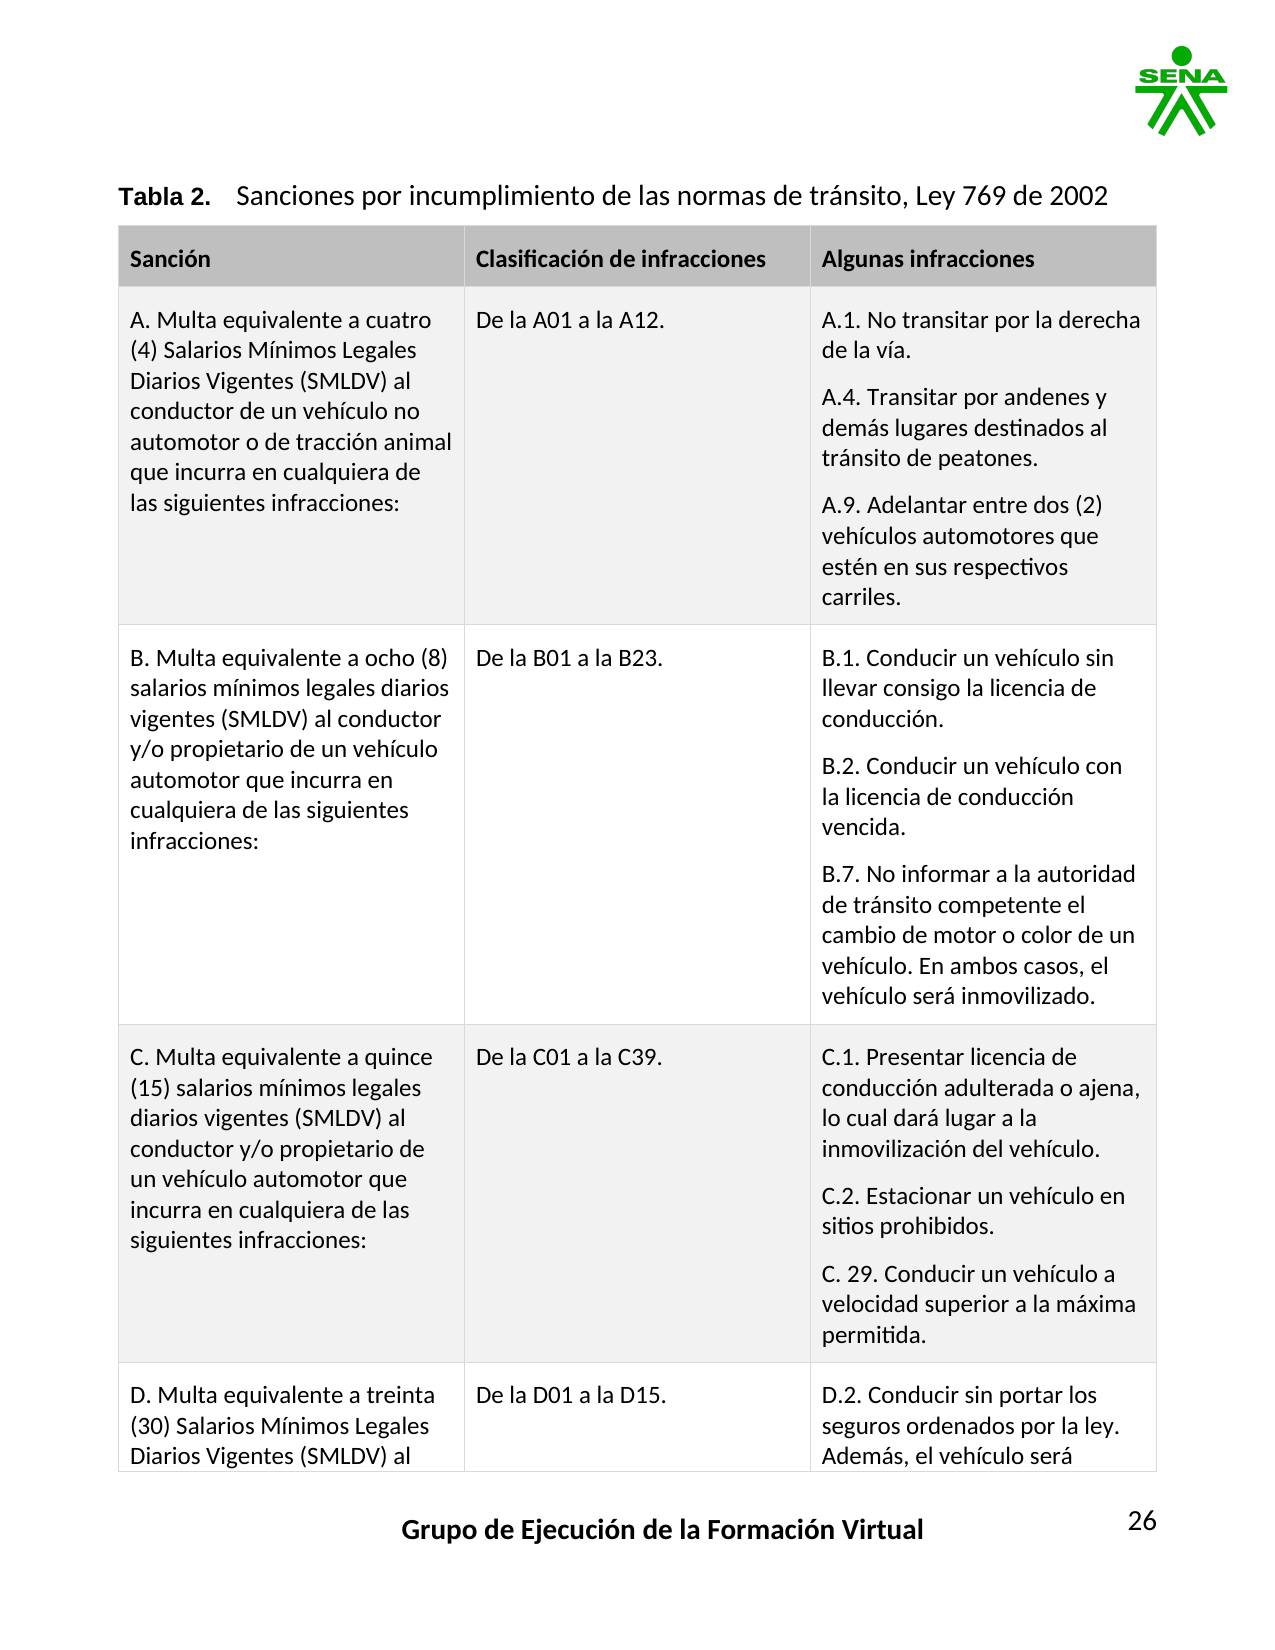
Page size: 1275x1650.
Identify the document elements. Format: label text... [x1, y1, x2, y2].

table_cell De la C01 a la C39. [465, 1025, 810, 1362]
table_cell A. Multa equivalente a cuatro (4) Salarios Mínimos Legales Diarios Vigentes (SMLDV) al conductor de un vehículo no automotor o de tracción animal que incurra en cualquiera de las siguientes infracciones: [119, 287, 464, 624]
text Sanciones por incumplimiento de las normas de tránsito, Ley 769 de 2002 [118, 177, 1157, 213]
table_cell C.1. Presentar licencia de conducción adulterada o ajena, lo cual dará lugar a la inmovilización del vehículo. C.2. Estacionar un vehículo en sitios prohibidos. C. 29. Conducir un vehículo a velocidad superior a la máxima permitida. [811, 1025, 1156, 1362]
table_cell De la D01 a la D15. [465, 1363, 810, 1471]
table_cell C. Multa equivalente a quince (15) salarios mínimos legales diarios vigentes (SMLDV) al conductor y/o propietario de un vehículo automotor que incurra en cualquiera de las siguientes infracciones: [119, 1025, 464, 1362]
table_cell B.1. Conducir un vehículo sin llevar consigo la licencia de conducción. B.2. Conducir un vehículo con la licencia de conducción vencida. B.7. No informar a la autoridad de tránsito competente el cambio de motor o color de un vehículo. En ambos casos, el vehículo será inmovilizado. [811, 625, 1156, 1023]
table_cell De la B01 a la B23. [465, 625, 810, 1023]
table_cell De la A01 a la A12. [465, 287, 810, 624]
table_header Clasificación de infracciones [465, 226, 810, 286]
table_header Algunas infracciones [811, 226, 1156, 286]
table_cell A.1. No transitar por la derecha de la vía. A.4. Transitar por andenes y demás lugares destinados al tránsito de peatones. A.9. Adelantar entre dos (2) vehículos automotores que estén en sus respectivos carriles. [811, 287, 1156, 624]
table_cell B. Multa equivalente a ocho (8) salarios mínimos legales diarios vigentes (SMLDV) al conductor y/o propietario de un vehículo automotor que incurra en cualquiera de las siguientes infracciones: [119, 625, 464, 1023]
picture [1135, 46, 1228, 136]
table_header Sanción [119, 226, 464, 286]
